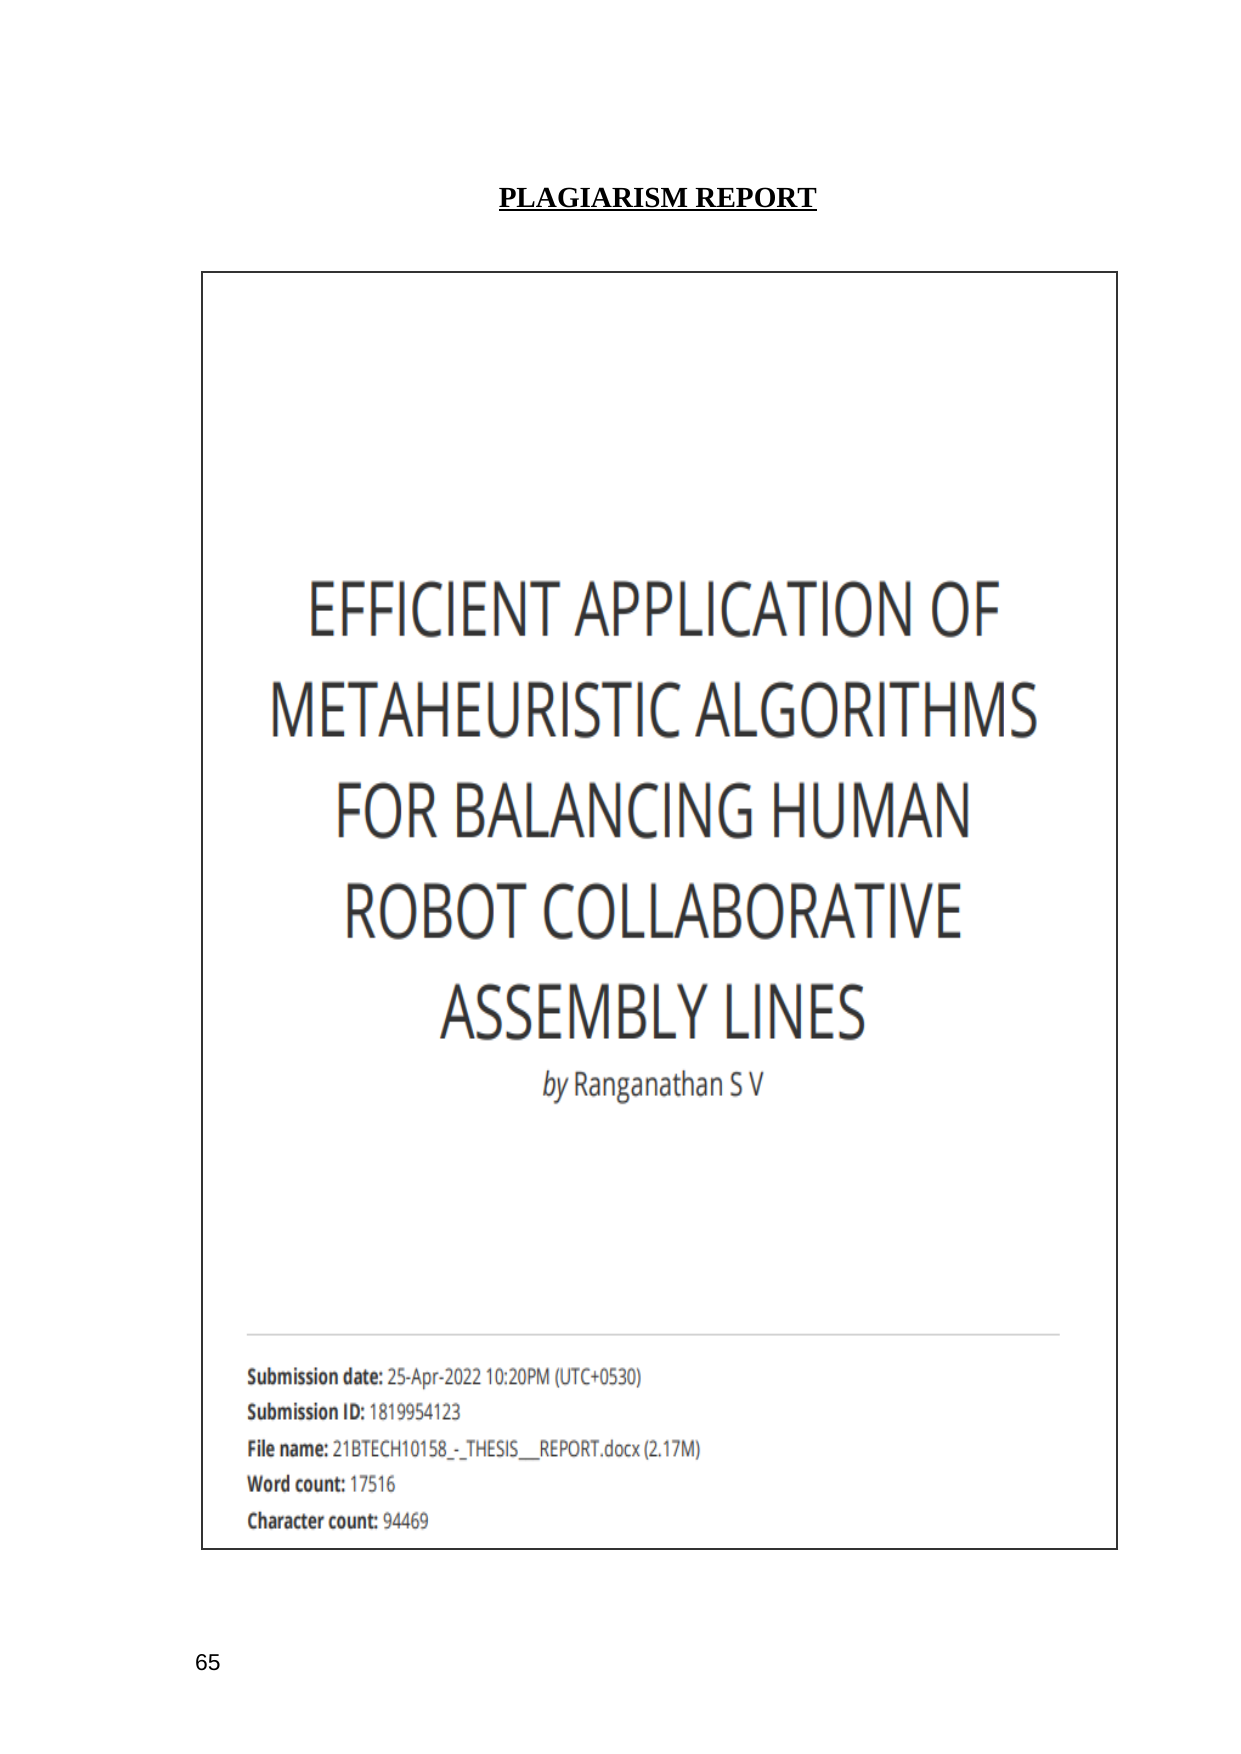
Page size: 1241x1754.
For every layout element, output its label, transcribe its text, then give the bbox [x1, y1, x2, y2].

text PLAGIARISM REPORT [195, 180, 1120, 213]
picture [203, 273, 1116, 1548]
